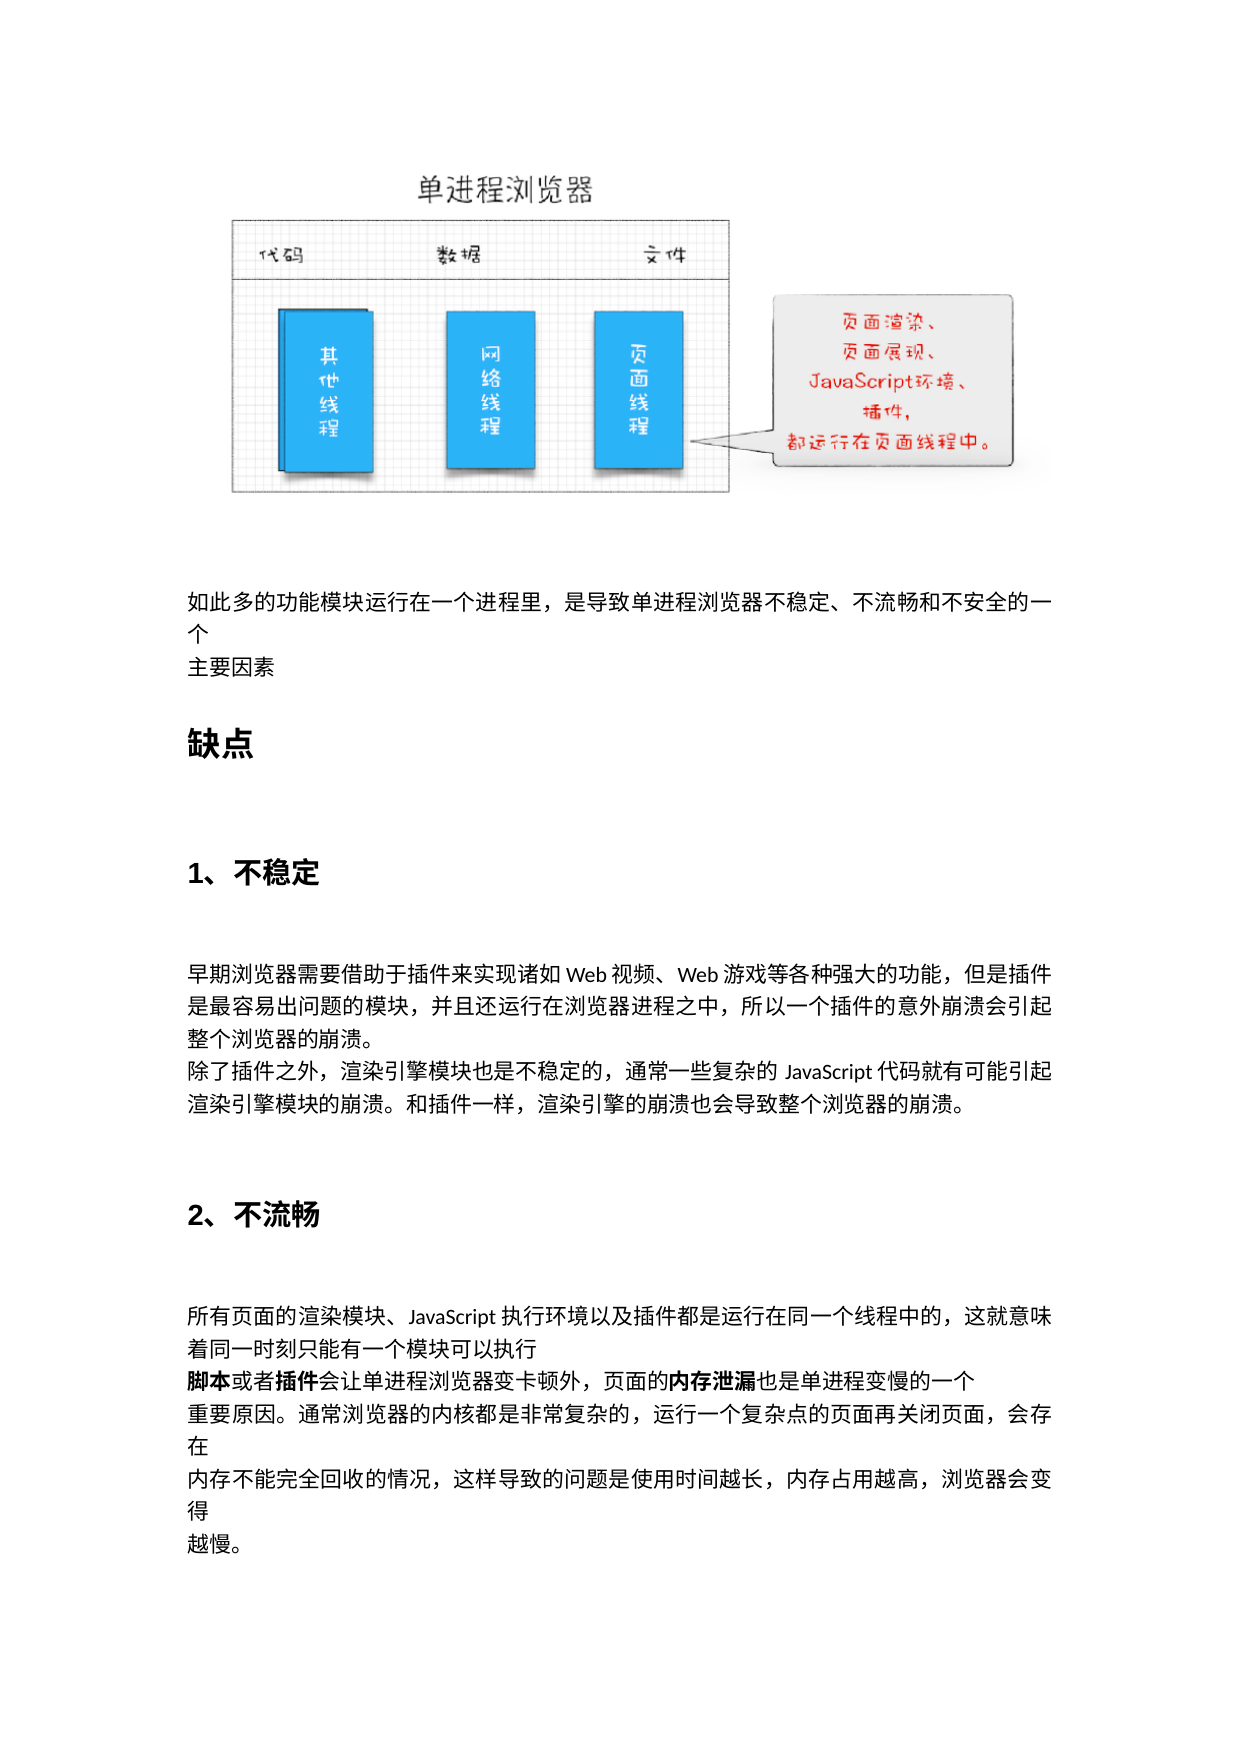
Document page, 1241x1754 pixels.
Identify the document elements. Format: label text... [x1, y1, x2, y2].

text 越慢。 [187, 1526, 1053, 1559]
text 主要因素 [187, 649, 1053, 682]
text 如此多的功能模块运行在一个进程里，是导致单进程浏览器不稳定、不流畅和不安全的一个 [187, 584, 1053, 649]
text 脚本或者插件会让单进程浏览器变卡顿外，页面的内存泄漏也是单进程变慢的一个 [187, 1364, 1053, 1396]
text 重要原因。通常浏览器的内核都是非常复杂的，运行一个复杂点的页面再关闭页面，会存在 [187, 1396, 1053, 1461]
subtitle 缺点 [187, 709, 1053, 774]
text 早期浏览器需要借助于插件来实现诸如Web视频、Web游戏等各种强大的功能，但是插件是最容易出问题的模块，并且还运行在浏览器进程之中，所以一个插件的意外崩溃会引起整个浏览器的崩溃。 [187, 956, 1053, 1054]
text 除了插件之外，渲染引擎模块也是不稳定的，通常一些复杂的JavaScript代码就有可能引起渲染引擎模块的崩溃。和插件一样，渲染引擎的崩溃也会导致整个浏览器的崩溃。 [187, 1054, 1053, 1119]
text 内存不能完全回收的情况，这样导致的问题是使用时间越长，内存占用越高，浏览器会变得 [187, 1461, 1053, 1526]
text 所有页面的渲染模块、JavaScript执行环境以及插件都是运行在同一个线程中的，这就意味着同一时刻只能有一个模块可以执行 [187, 1299, 1053, 1364]
subtitle 不稳定 [187, 838, 1053, 903]
picture [187, 162, 1053, 516]
subtitle 不流畅 [187, 1181, 1053, 1246]
